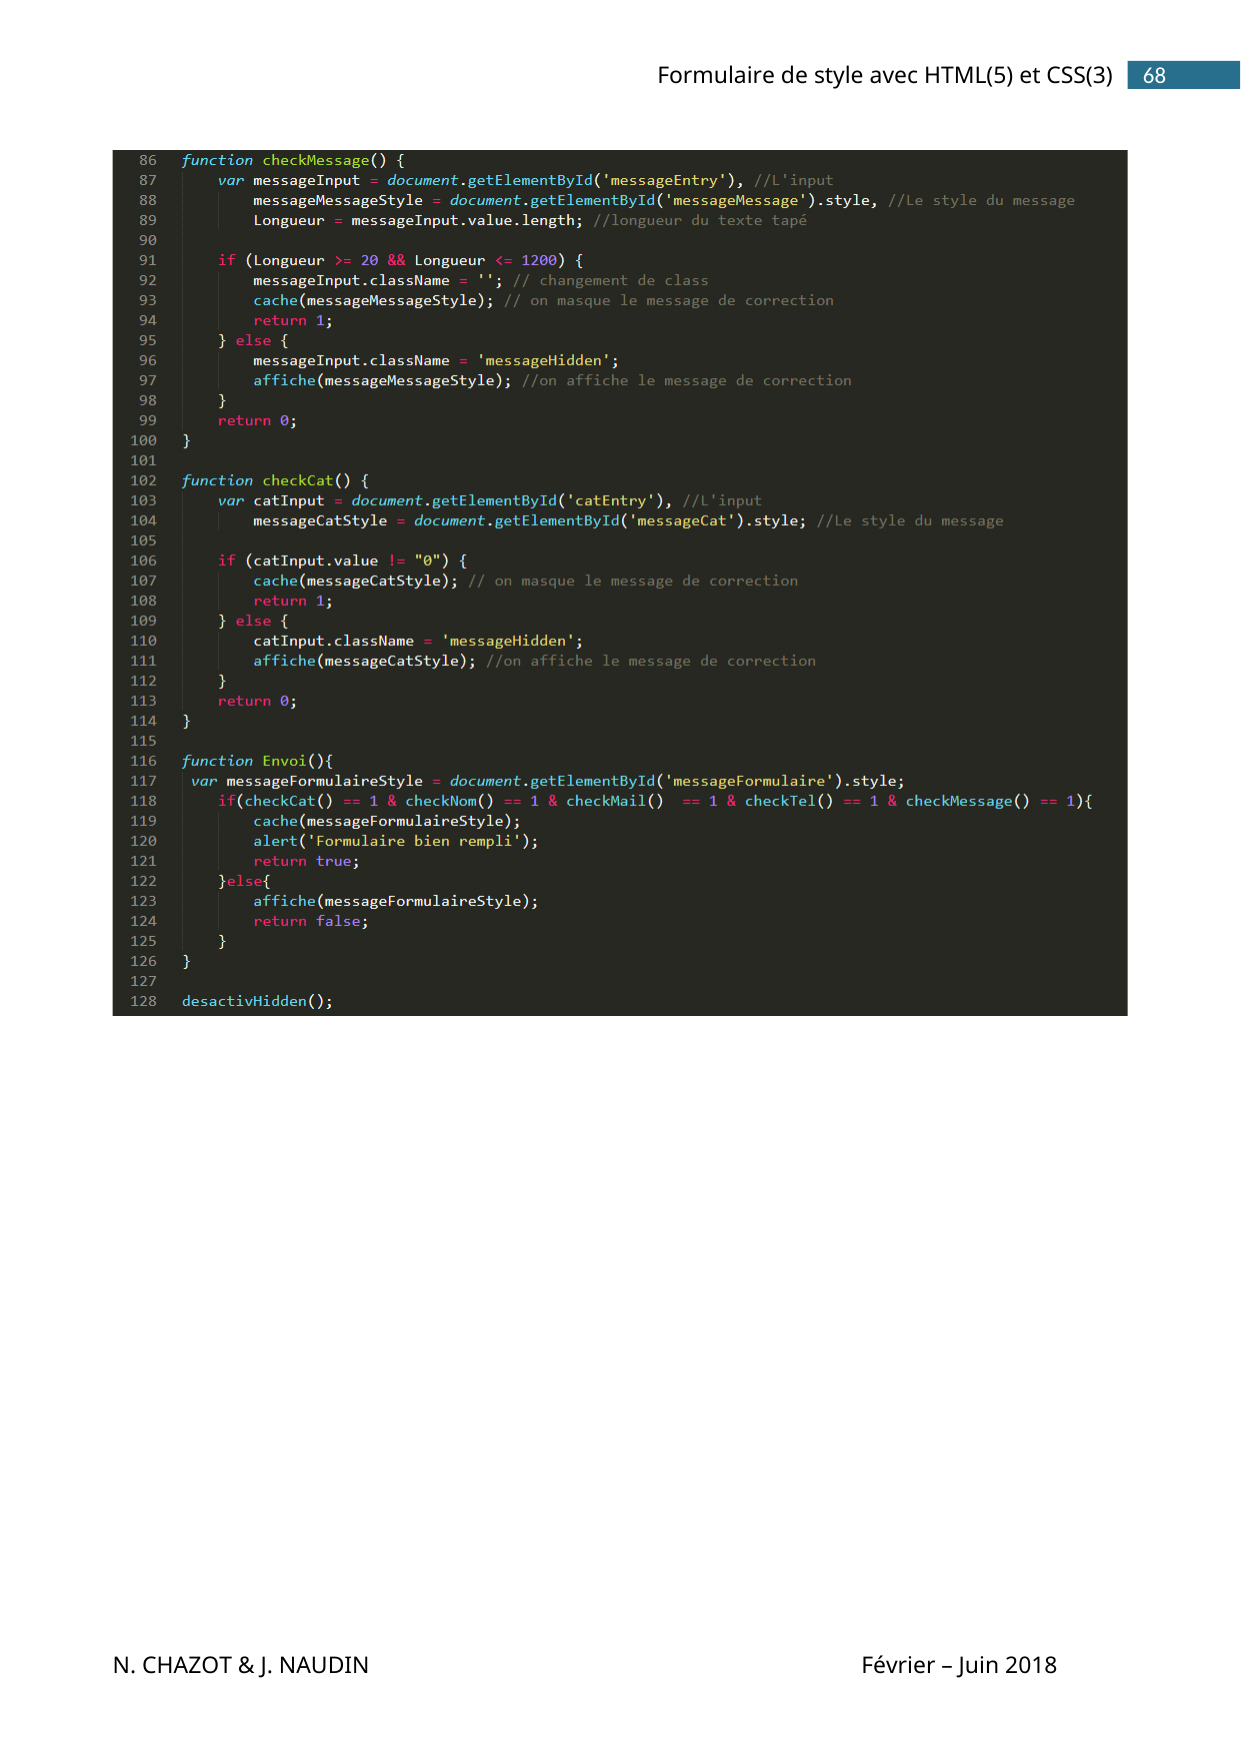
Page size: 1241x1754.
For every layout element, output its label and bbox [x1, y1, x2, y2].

picture [112, 150, 1128, 1016]
